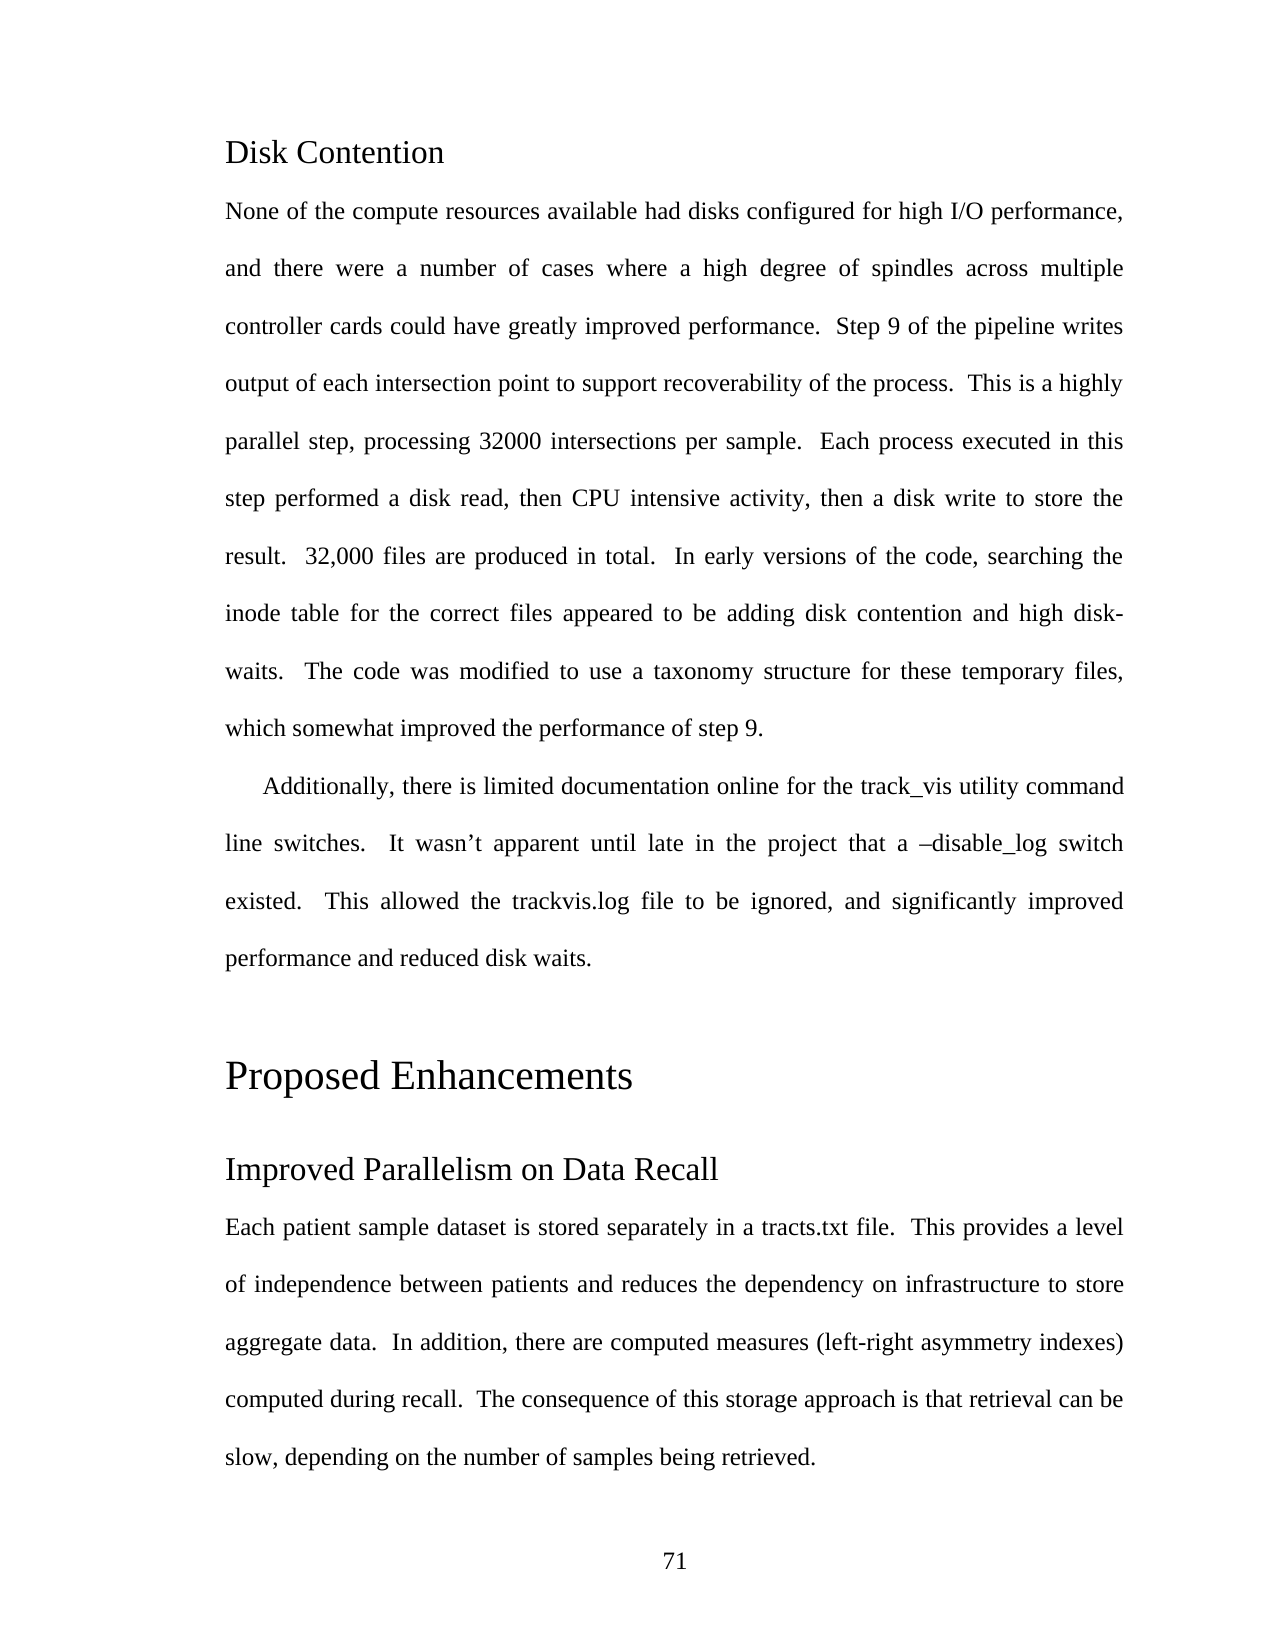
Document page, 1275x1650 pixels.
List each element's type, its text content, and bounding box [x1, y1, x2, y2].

subtitle Proposed Enhancements [225, 1051, 1125, 1099]
text Additionally, there is limited documentation online for the track_vis utility command line switches. It wasn’t apparent until late in the project that a –disable_log switch existed. This allowed the trackvis.log file to be ignored, and significantly improved performance and reduced disk waits. [225, 771, 1125, 972]
subtitle Improved Parallelism on Data Recall [225, 1149, 1125, 1187]
subtitle Disk Contention [225, 132, 1125, 171]
text None of the compute resources available had disks configured for high I/O performance, and there were a number of cases where a high degree of spindles across multiple controller cards could have greatly improved performance. Step 9 of the pipeline writes output of each intersection point to support recoverability of the process. This is a highly parallel step, processing 32000 intersections per sample. Each process executed in this step performed a disk read, then CPU intensive activity, then a disk write to store the result. 32,000 files are produced in total. In early versions of the code, searching the inode table for the correct files appeared to be adding disk contention and high disk-waits. The code was modified to use a taxonomy structure for these temporary files, which somewhat improved the performance of step 9. [225, 196, 1125, 742]
text Each patient sample dataset is stored separately in a tracts.txt file. This provides a level of independence between patients and reduces the dependency on infrastructure to store aggregate data. In addition, there are computed measures (left-right asymmetry indexes) computed during recall. The consequence of this storage approach is that retrieval can be slow, depending on the number of samples being retrieved. [225, 1212, 1125, 1471]
